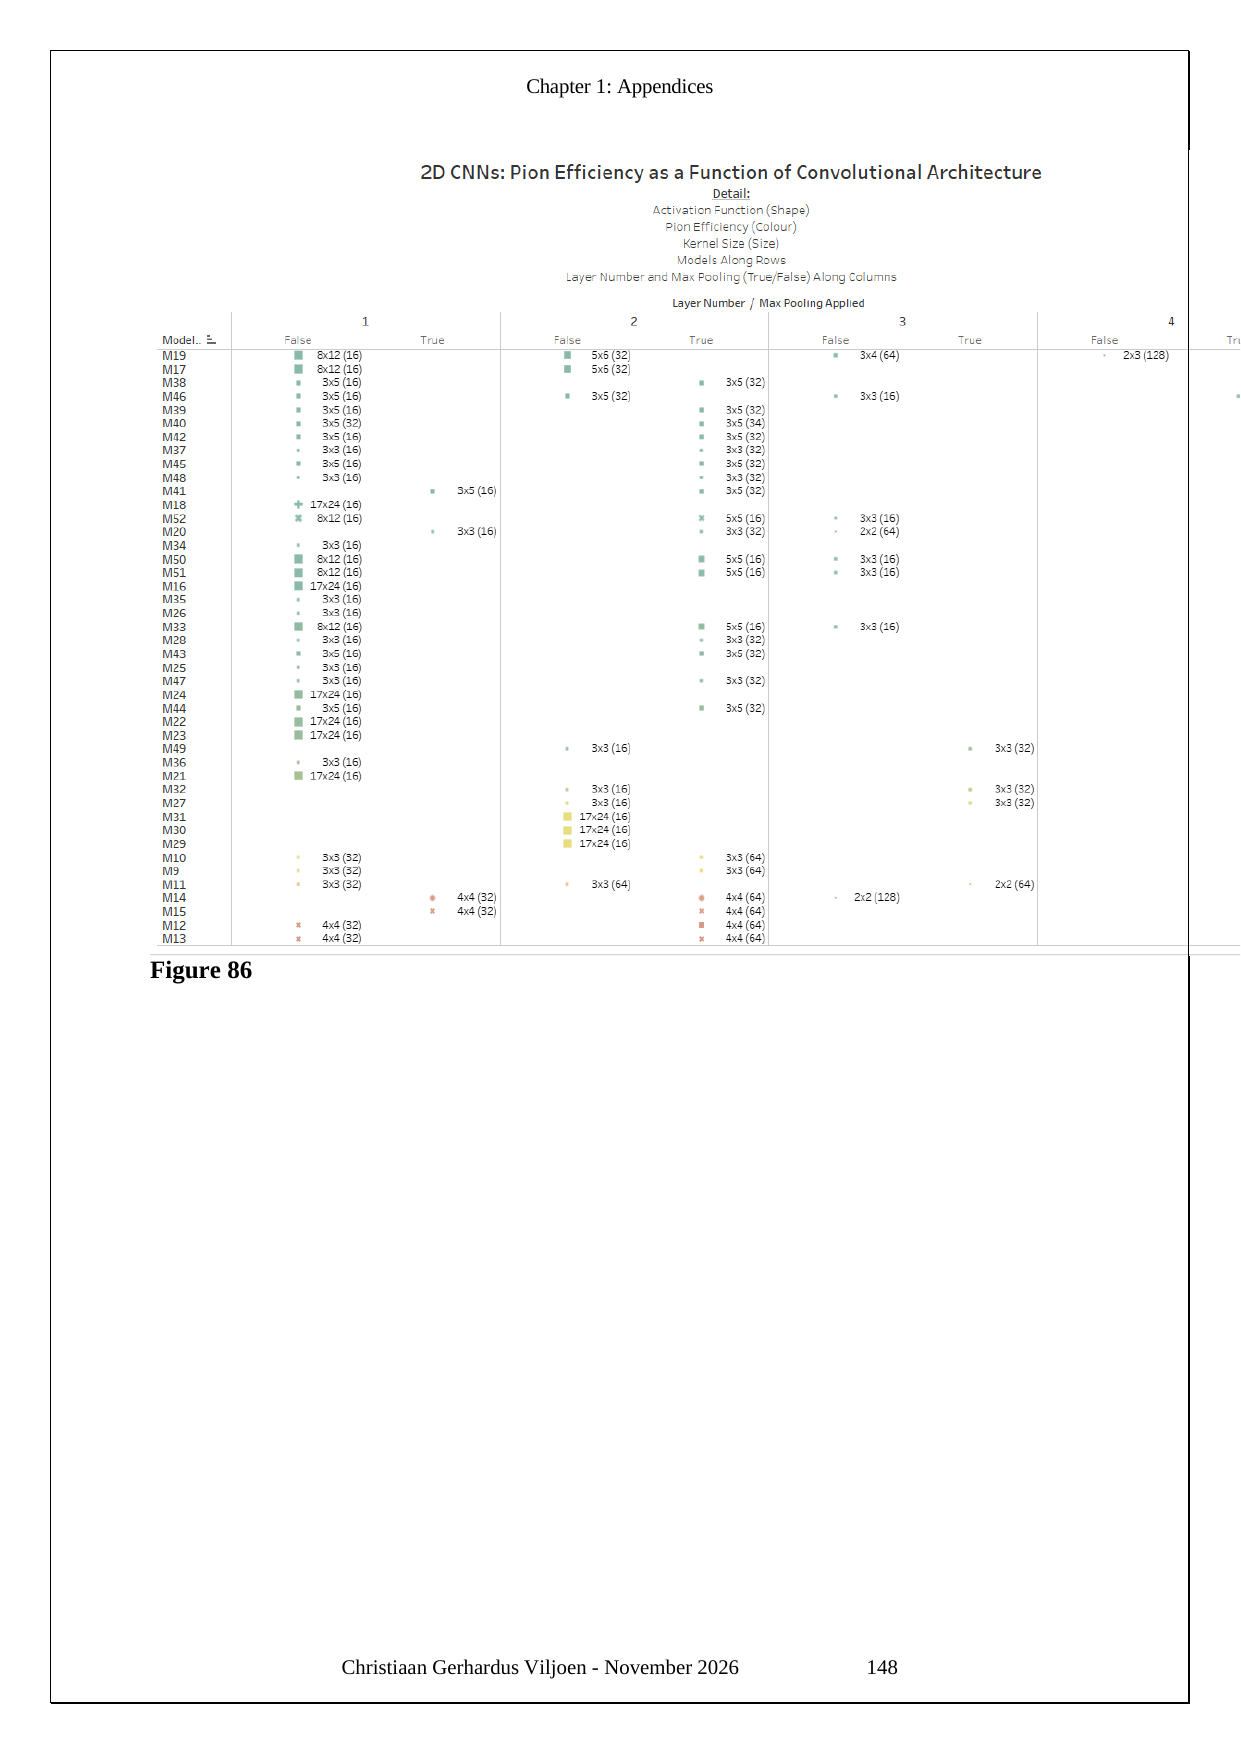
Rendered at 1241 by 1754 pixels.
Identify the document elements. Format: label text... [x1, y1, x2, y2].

picture [150, 150, 1188, 956]
picture [1189, 150, 1241, 956]
